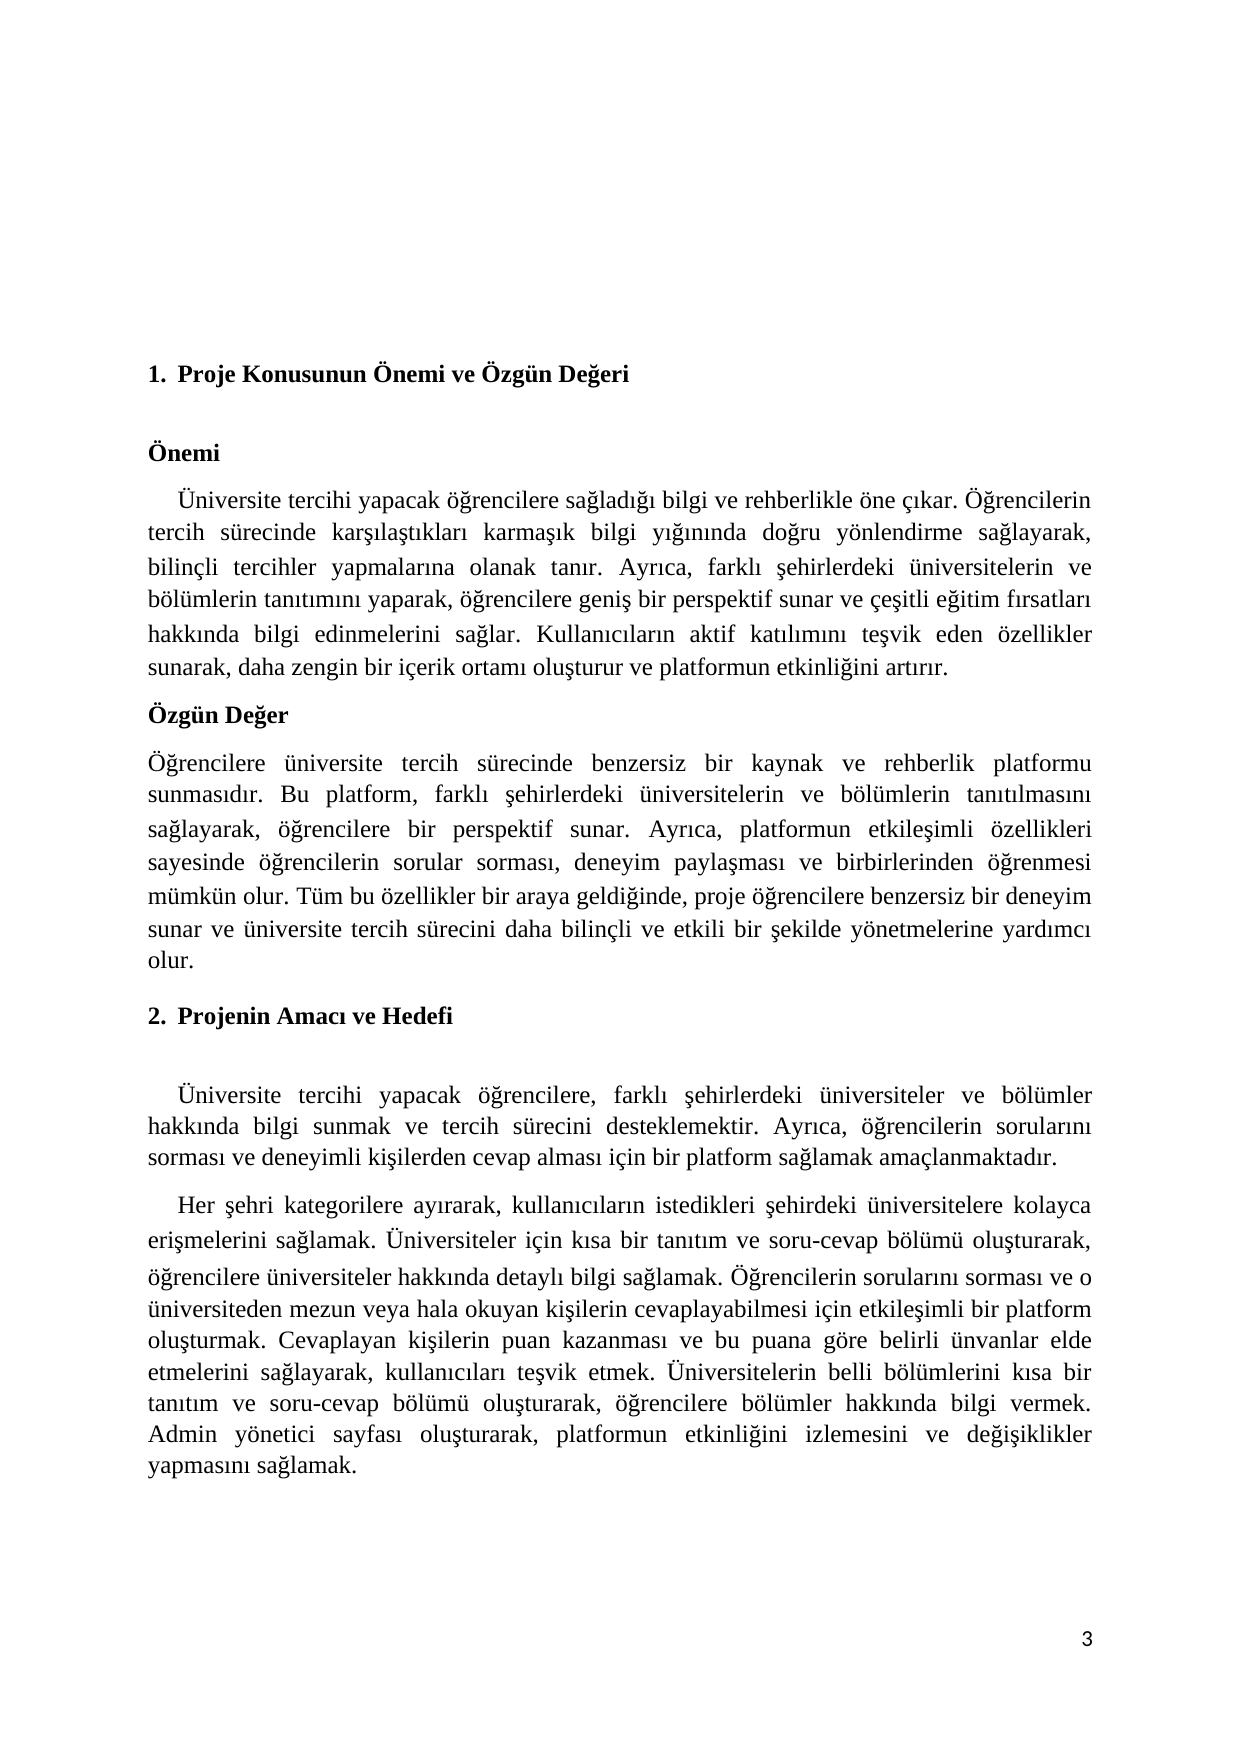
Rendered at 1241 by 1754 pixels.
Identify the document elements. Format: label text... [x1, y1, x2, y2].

text Öğrencilere üniversite tercih sürecinde benzersiz bir kaynak ve rehberlik platformu sunmasıdır. Bu platform, farklı şehirlerdeki üniversitelerin ve bölümlerin tanıtılmasını sağlayarak, öğrencilere bir perspektif sunar. Ayrıca, platformun etkileşimli özellikleri sayesinde öğrencilerin sorular sorması, deneyim paylaşması ve birbirlerinden öğrenmesi mümkün olur. Tüm bu özellikler bir araya geldiğinde, proje öğrencilere benzersiz bir deneyim sunar ve üniversite tercih sürecini daha bilinçli ve etkili bir şekilde yönetmelerine yardımcı olur. [148, 748, 1092, 974]
subtitle Proje Konusunun Önemi ve Özgün Değeri [148, 359, 1092, 388]
text Özgün Değer [148, 700, 1092, 729]
text Her şehri kategorilere ayırarak, kullanıcıların istedikleri şehirdeki üniversitelere kolayca erişmelerini sağlamak. Üniversiteler için kısa bir tanıtım ve soru-cevap bölümü oluşturarak, öğrencilere üniversiteler hakkında detaylı bilgi sağlamak. Öğrencilerin sorularını sorması ve o üniversiteden mezun veya hala okuyan kişilerin cevaplayabilmesi için etkileşimli bir platform oluşturmak. Cevaplayan kişilerin puan kazanması ve bu puana göre belirli ünvanlar elde etmelerini sağlayarak, kullanıcıları teşvik etmek. Üniversitelerin belli bölümlerini kısa bir tanıtım ve soru-cevap bölümü oluşturarak, öğrencilere bölümler hakkında bilgi vermek. Admin yönetici sayfası oluşturarak, platformun etkinliğini izlemesini ve değişiklikler yapmasını sağlamak. [148, 1190, 1092, 1478]
text Üniversite tercihi yapacak öğrencilere, farklı şehirlerdeki üniversiteler ve bölümler hakkında bilgi sunmak ve tercih sürecini desteklemektir. Ayrıca, öğrencilerin sorularını sorması ve deneyimli kişilerden cevap alması için bir platform sağlamak amaçlanmaktadır. [148, 1080, 1092, 1171]
subtitle Projenin Amacı ve Hedefi [148, 1001, 1092, 1030]
text Önemi [148, 438, 1092, 467]
text Üniversite tercihi yapacak öğrencilere sağladığı bilgi ve rehberlikle öne çıkar. Öğrencilerin tercih sürecinde karşılaştıkları karmaşık bilgi yığınında doğru yönlendirme sağlayarak, bilinçli tercihler yapmalarına olanak tanır. Ayrıca, farklı şehirlerdeki üniversitelerin ve bölümlerin tanıtımını yaparak, öğrencilere geniş bir perspektif sunar ve çeşitli eğitim fırsatları hakkında bilgi edinmelerini sağlar. Kullanıcıların aktif katılımını teşvik eden özellikler sunarak, daha zengin bir içerik ortamı oluşturur ve platformun etkinliğini artırır. [148, 486, 1092, 681]
